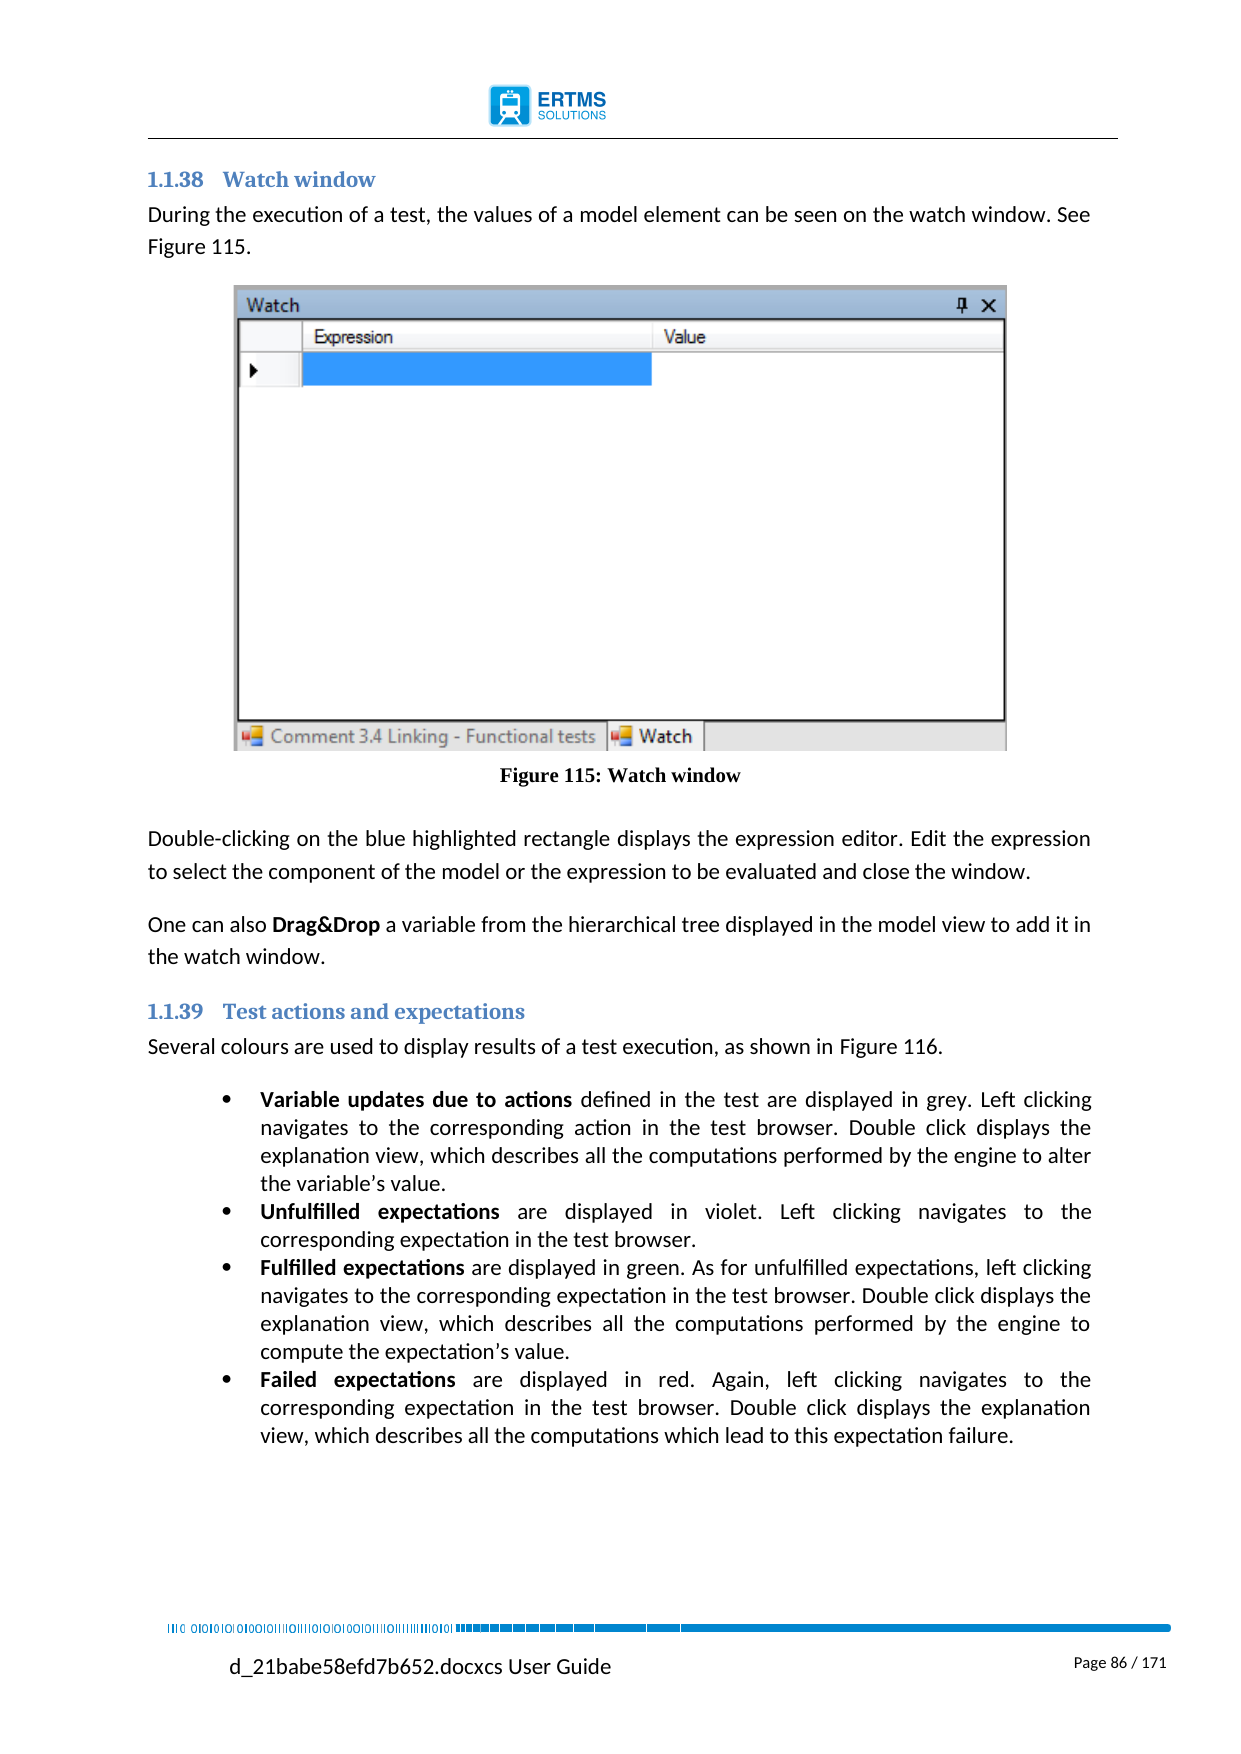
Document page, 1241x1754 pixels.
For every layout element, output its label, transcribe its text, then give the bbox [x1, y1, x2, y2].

text Several colours are used to display results of a test execution, as shown in Figure 116. [148, 1032, 1093, 1060]
text Double-clicking on the blue highlighted rectangle displays the expression editor. Edit the expression to select the component of the model or the expression to be evaluated and close the window. [148, 824, 1093, 885]
list Variable updates due to actions defined in the test are displayed in grey. Left clicking navigates to the corresponding action in the test browser. Double click displays the explanation view, which describes all the computations performed by the engine to alter the variable’s value. [223, 1085, 1093, 1197]
list Fulfilled expectations are displayed in green. As for unfulfilled expectations, left clicking navigates to the corresponding expectation in the test browser. Double click displays the explanation view, which describes all the computations performed by the engine to compute the expectation’s value. [223, 1253, 1093, 1365]
subtitle Test actions and expectations [148, 999, 1093, 1026]
picture [233, 285, 1007, 751]
text During the execution of a test, the values of a model element can be seen on the watch window. See Figure 115. [148, 200, 1093, 260]
subtitle Watch window [148, 167, 1093, 193]
list Failed expectations are displayed in red. Again, left clicking navigates to the corresponding expectation in the test browser. Double click displays the explanation view, which describes all the computations which lead to this expectation failure. [223, 1365, 1093, 1449]
picture [477, 73, 617, 138]
text Figure 115: Watch window [148, 763, 1093, 787]
text One can also Drag&Drop a variable from the hierarchical tree displayed in the model view to add it in the watch window. [148, 910, 1093, 970]
picture [167, 1624, 1171, 1633]
list Unfulfilled expectations are displayed in violet. Left clicking navigates to the corresponding expectation in the test browser. [223, 1197, 1093, 1253]
